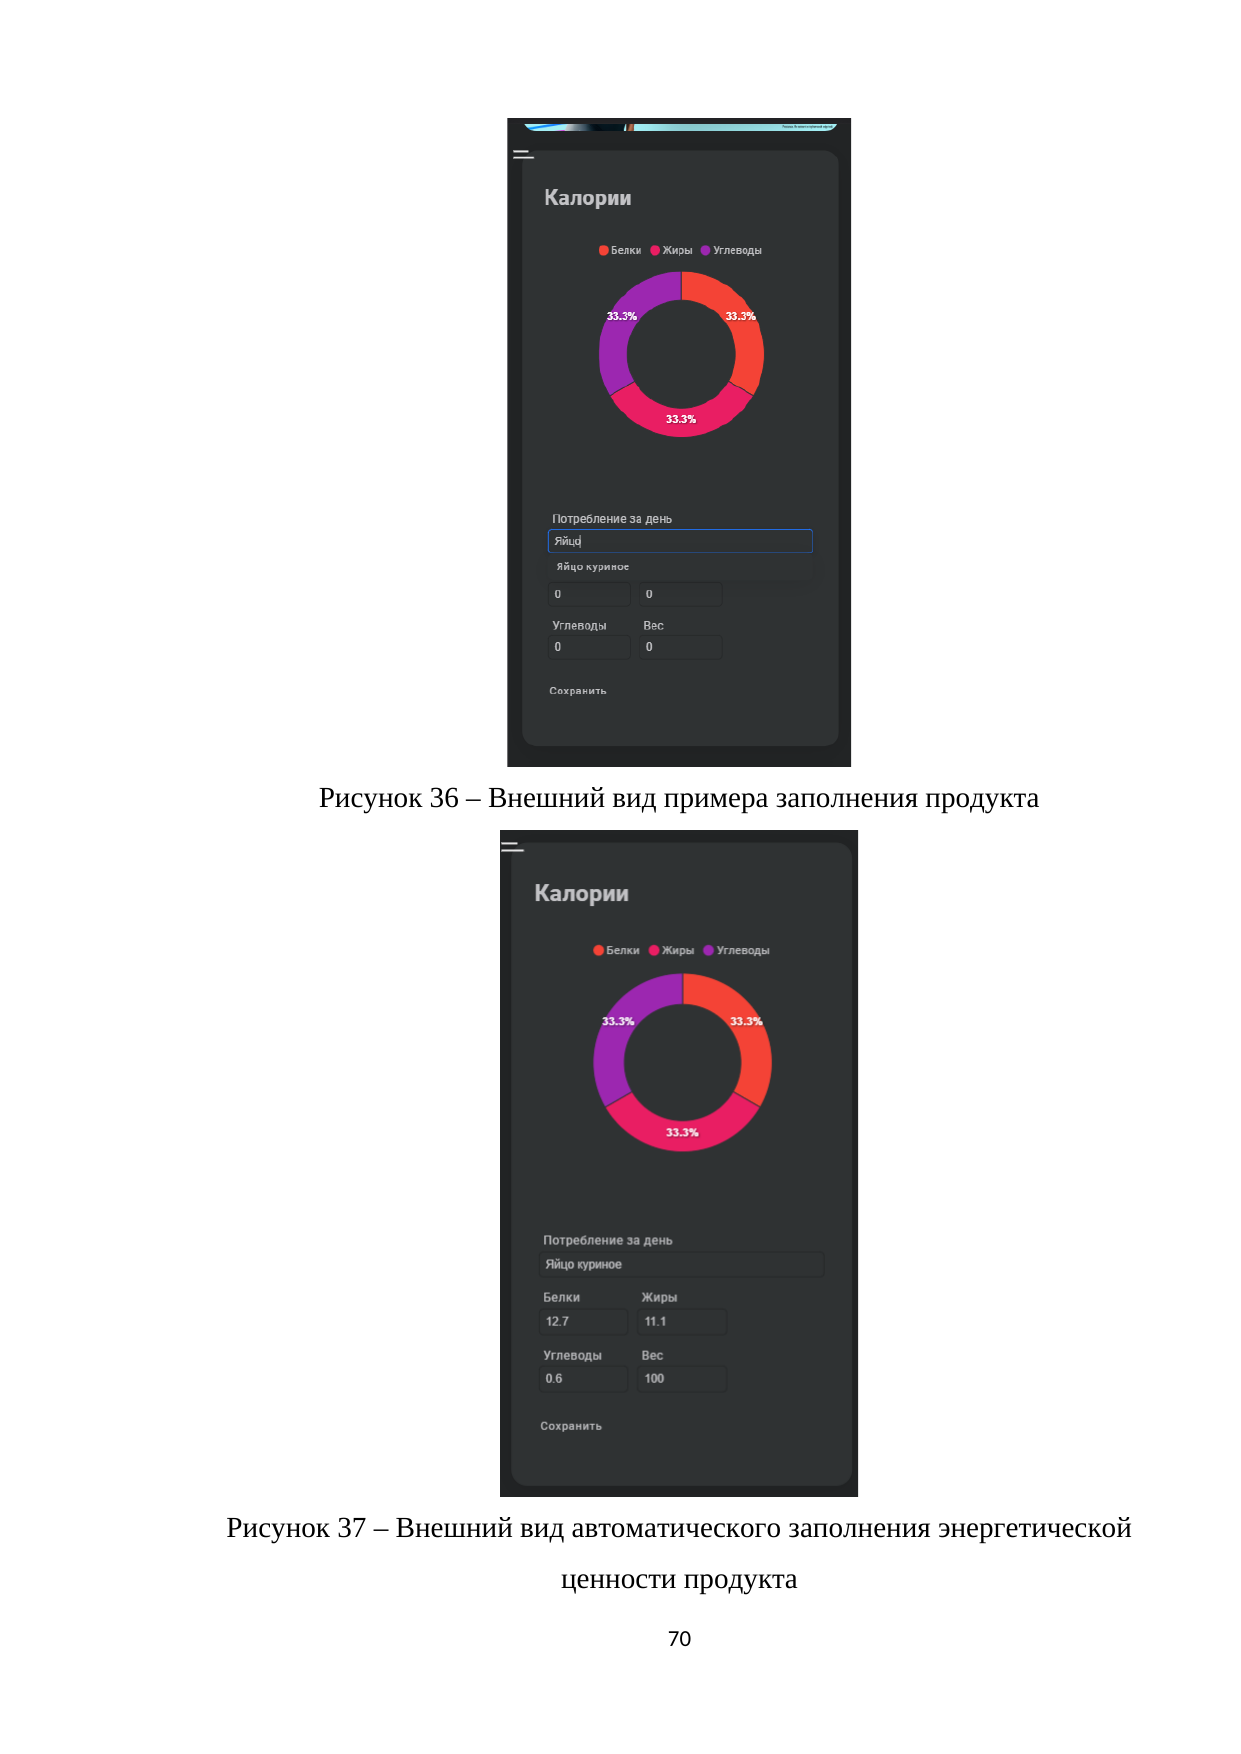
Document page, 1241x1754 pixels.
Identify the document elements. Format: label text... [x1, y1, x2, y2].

text Рисунок 37 – Внешний вид автоматического заполнения энергетической ценности продукта [177, 1510, 1181, 1594]
picture [507, 118, 852, 767]
picture [500, 830, 859, 1497]
text Рисунок 36 – Внешний вид примера заполнения продукта [177, 781, 1181, 814]
